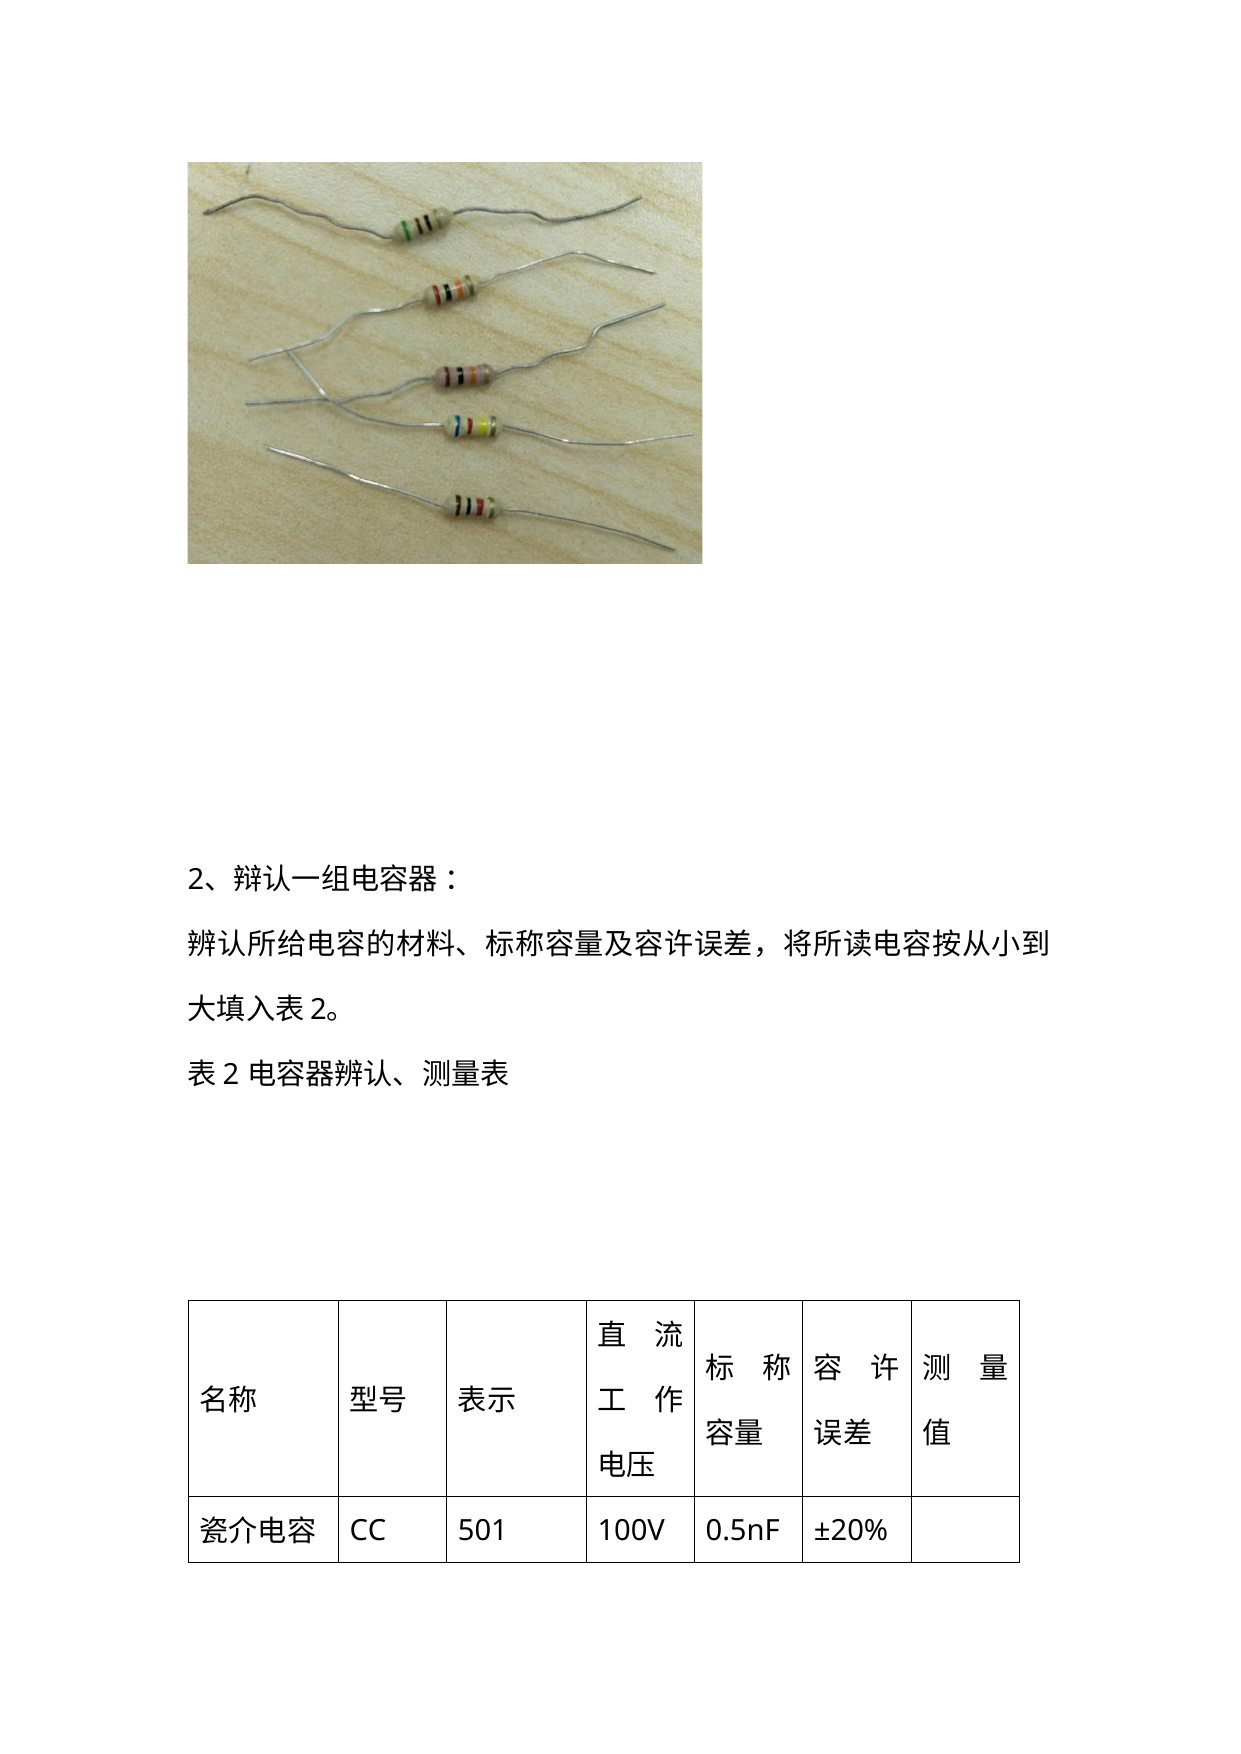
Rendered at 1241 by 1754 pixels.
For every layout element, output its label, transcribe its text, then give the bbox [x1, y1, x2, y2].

table_header 容许误差 [803, 1301, 911, 1496]
table_header 标称容量 [695, 1301, 802, 1496]
text 2、辩认一组电容器 ： [187, 844, 1053, 909]
table_header 表示 [447, 1301, 586, 1496]
table_header 型号 [339, 1301, 446, 1496]
table_cell [912, 1497, 1019, 1562]
table_cell 0.5nF [695, 1497, 802, 1562]
table_header 名称 [189, 1301, 338, 1496]
table_cell CC [339, 1497, 446, 1562]
table_cell 501 [447, 1497, 586, 1562]
table_cell ±20% [803, 1497, 911, 1562]
table_header 测量值 [912, 1301, 1019, 1496]
table_header 直流工作电压 [587, 1301, 694, 1496]
table_cell 100V [587, 1497, 694, 1562]
picture [187, 162, 703, 564]
text 辨认所给电容的材料、标称容量及容许误差，将所读电容按从小到大填入表2。 [187, 909, 1053, 1039]
table_cell 瓷介电容 [189, 1497, 338, 1562]
text 表2 电容器辨认、测量表 [187, 1039, 1053, 1104]
